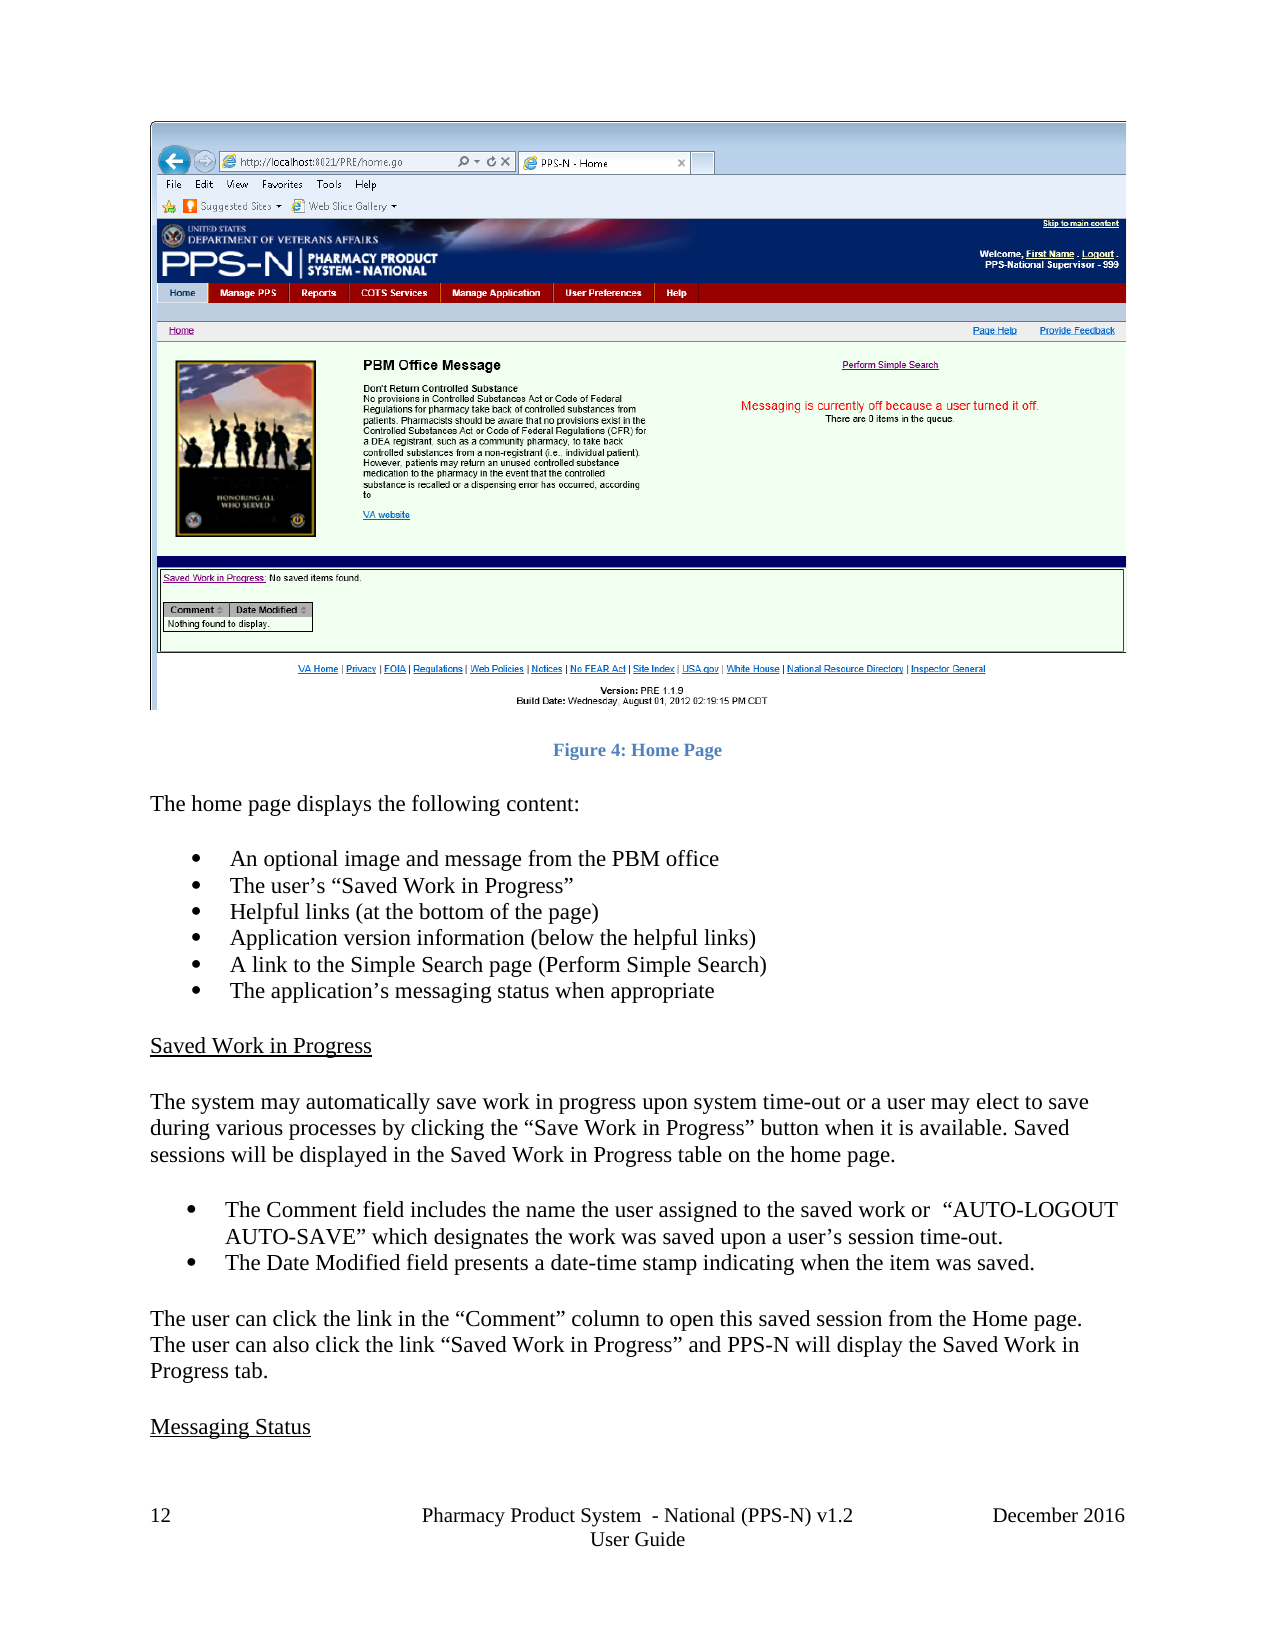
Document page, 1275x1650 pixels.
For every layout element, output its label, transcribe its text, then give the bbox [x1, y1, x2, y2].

list The user’s “Saved Work in Progress” [192, 872, 1125, 898]
list The Comment field includes the name the user assigned to the saved work or “AUTO-LOGOUT AUTO-SAVE” which designates the work was saved upon a user’s session time-out. [187, 1196, 1125, 1249]
list The Date Modified field presents a date-time stamp indicating when the item was saved. [187, 1249, 1125, 1275]
text Figure 4: Home Page [150, 739, 1125, 761]
text The user can click the link in the “Comment” column to open this saved session from the Home page. The user can also click the link “Saved Work in Progress” and PPS-N will display the Saved Work in Progress tab. [150, 1304, 1125, 1384]
text The home page displays the following content: [150, 790, 1125, 816]
list The application’s messaging status when appropriate [192, 977, 1125, 1003]
list Application version information (below the helpful links) [192, 924, 1125, 951]
text The system may automatically save work in progress upon system time-out or a user may elect to save during various processes by clicking the “Save Work in Progress” button when it is available. Saved sessions will be displayed in the Saved Work in Progress table on the home page. [150, 1088, 1125, 1167]
text Messaging Status [150, 1413, 1125, 1439]
list Helpful links (at the bottom of the page) [192, 898, 1125, 924]
text Saved Work in Progress [150, 1033, 1125, 1059]
picture [150, 121, 1127, 710]
list An optional image and message from the PBM office [192, 845, 1125, 872]
list A link to the Simple Search page (Perform Simple Search) [192, 951, 1125, 977]
